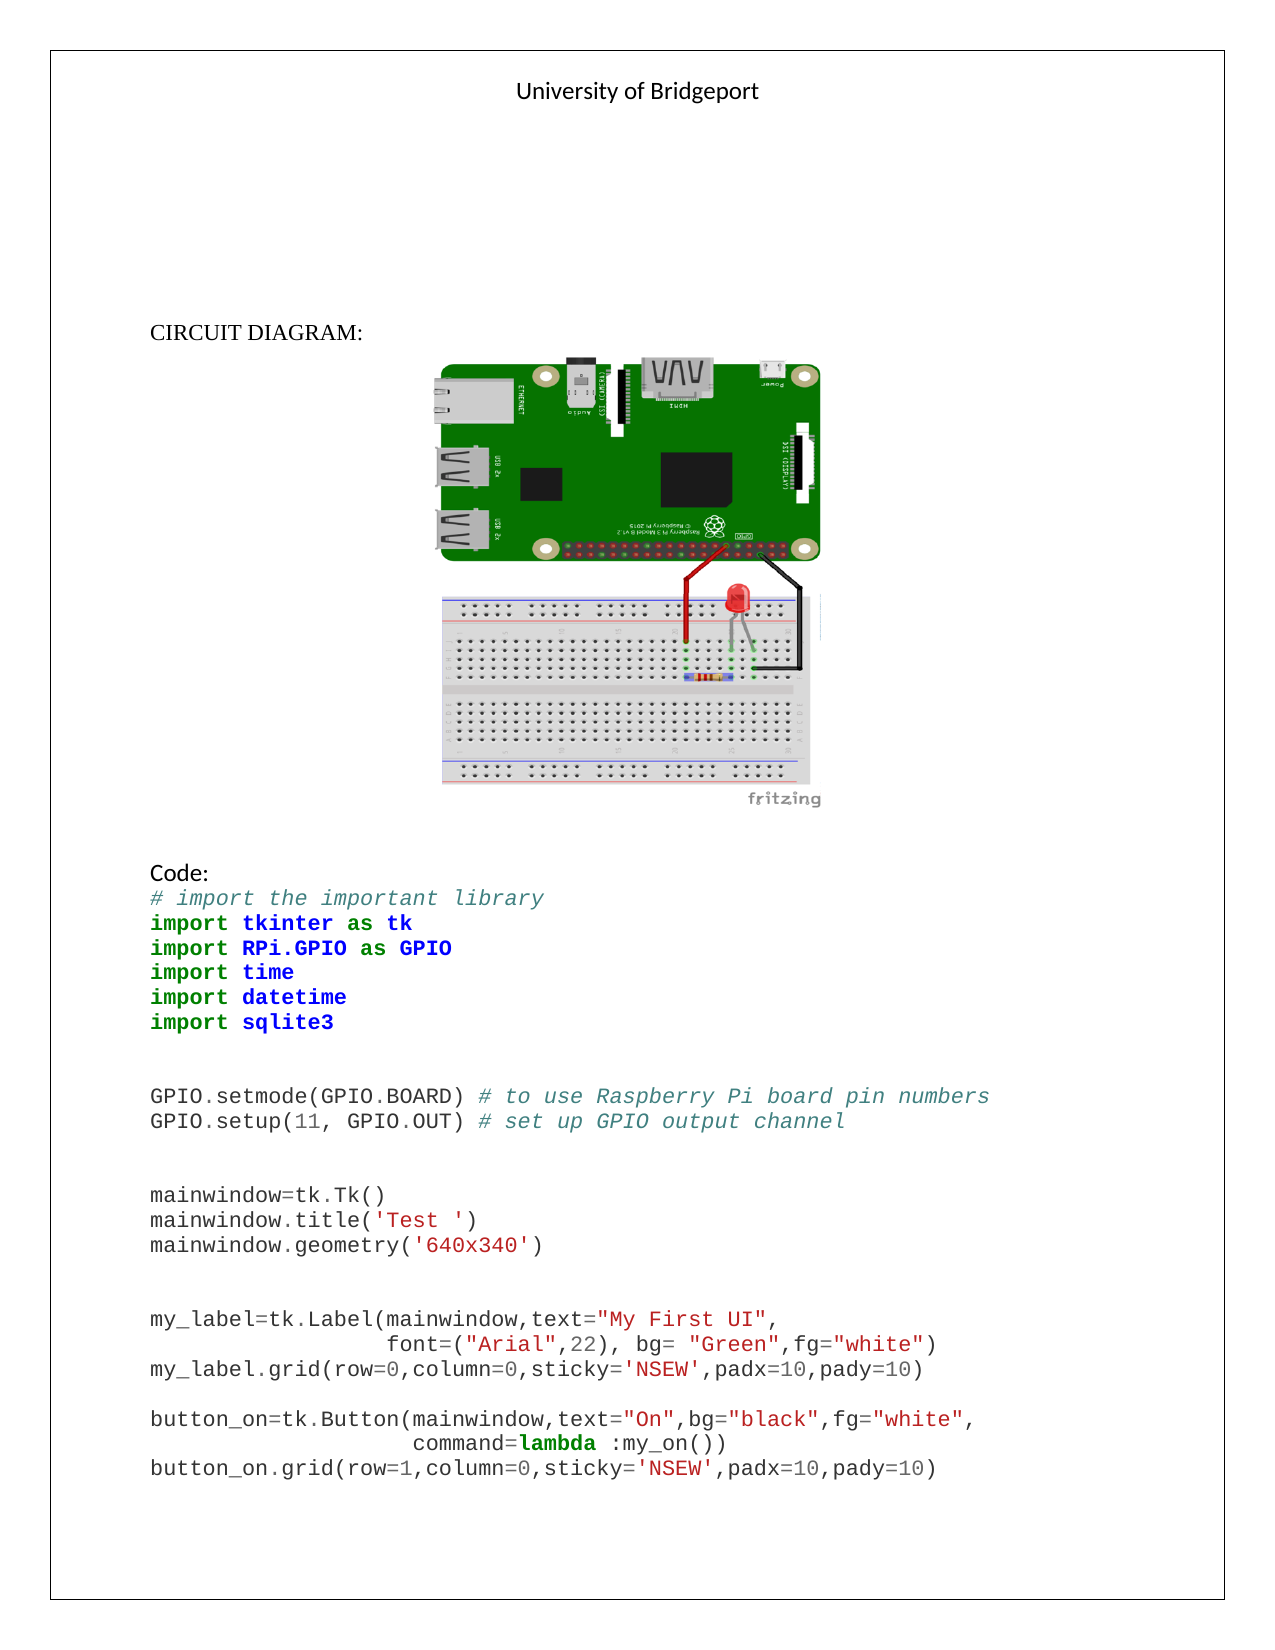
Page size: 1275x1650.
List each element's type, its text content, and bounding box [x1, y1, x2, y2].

text mainwindow.geometry('640x340') [150, 1234, 1125, 1259]
text import tkinter as tk [150, 912, 1125, 937]
text import RPi.GPIO as GPIO [150, 937, 1125, 962]
subtitle CIRCUIT DIAGRAM: [150, 319, 1125, 346]
text import time [150, 962, 1125, 986]
text import datetime [150, 986, 1125, 1011]
text font=("Arial",22), bg= "Green",fg="white") [150, 1333, 1125, 1358]
text mainwindow.title('Test ') [150, 1209, 1125, 1234]
text my_label.grid(row=0,column=0,sticky='NSEW',padx=10,pady=10) [150, 1358, 1125, 1383]
text GPIO.setup(11, GPIO.OUT) # set up GPIO output channel [150, 1110, 1125, 1135]
text Code: [150, 857, 1125, 887]
text import sqlite3 [150, 1011, 1125, 1036]
text GPIO.setmode(GPIO.BOARD) # to use Raspberry Pi board pin numbers [150, 1086, 1125, 1110]
picture [402, 345, 873, 827]
text my_label=tk.Label(mainwindow,text="My First UI", [150, 1309, 1125, 1333]
text button_on.grid(row=1,column=0,sticky='NSEW',padx=10,pady=10) [150, 1457, 1125, 1482]
text command=lambda :my_on()) [150, 1433, 1125, 1457]
text # import the important library [150, 887, 1125, 912]
text button_on=tk.Button(mainwindow,text="On",bg="black",fg="white", [150, 1408, 1125, 1433]
text mainwindow=tk.Tk() [150, 1185, 1125, 1209]
